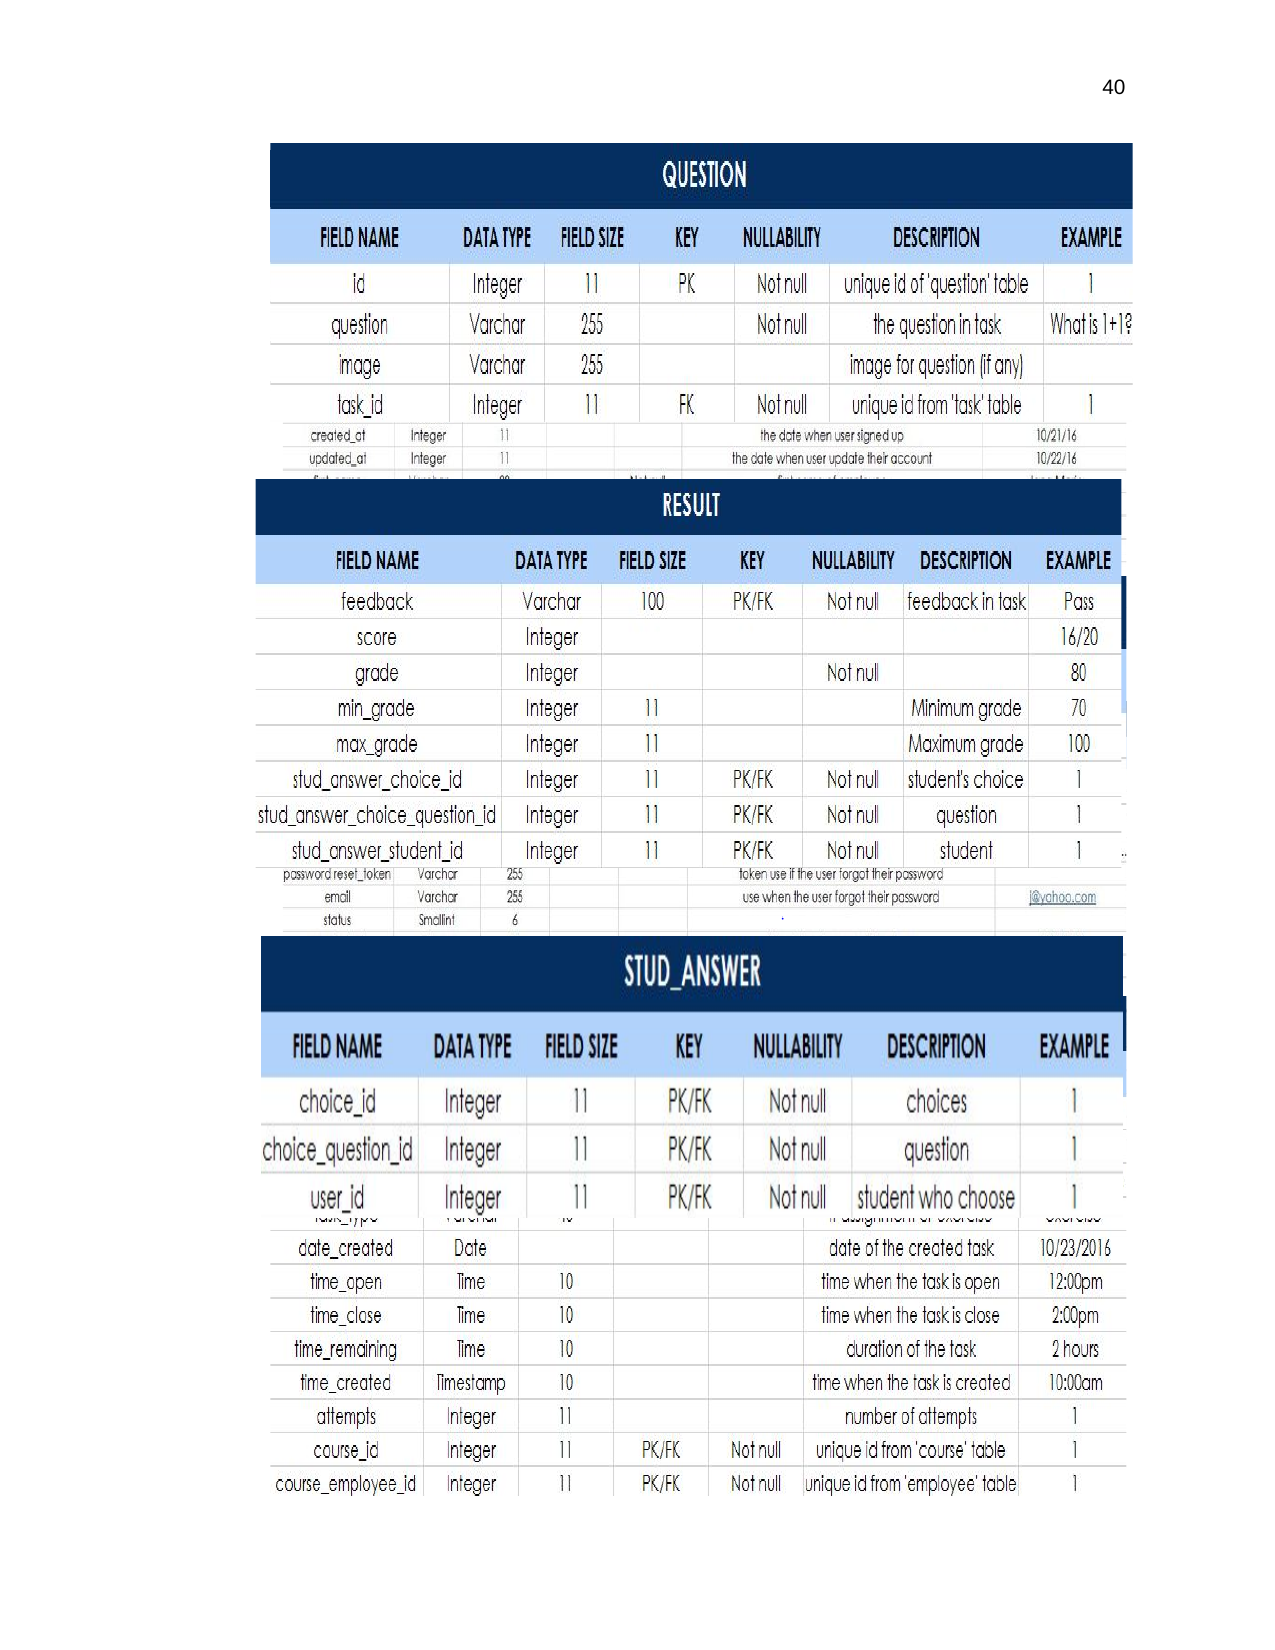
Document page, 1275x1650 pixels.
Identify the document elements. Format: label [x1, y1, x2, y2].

picture [255, 143, 1133, 1496]
